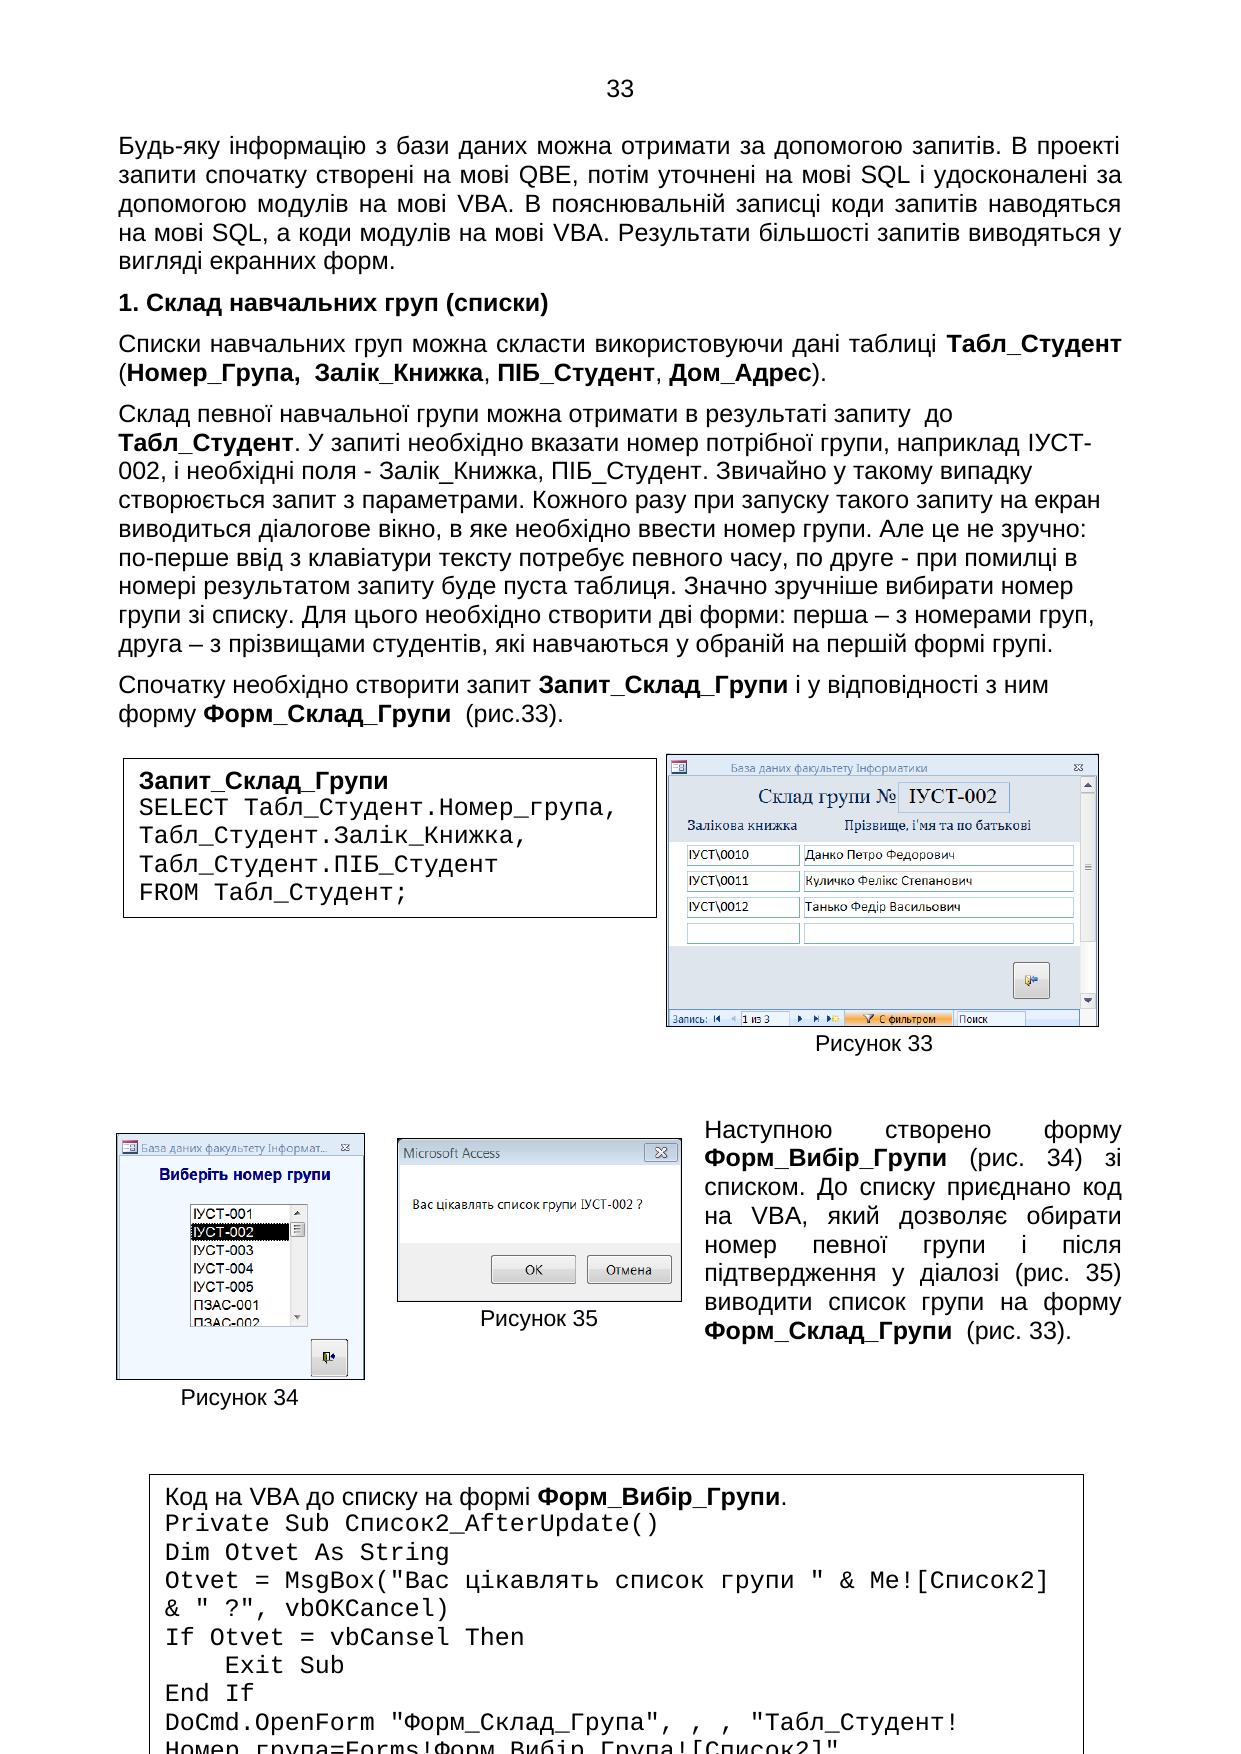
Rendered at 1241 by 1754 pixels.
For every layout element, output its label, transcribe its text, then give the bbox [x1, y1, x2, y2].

text Склад певної навчальної групи можна отримати в результаті запиту до Табл_Студент. У запиті необхідно вказати номер потрібної групи, наприклад ІУСТ-002, і необхідні поля - Залік_Книжка, ПІБ_Студент. Звичайно у такому випадку створюється запит з параметрами. Кожного разу при запуску такого запиту на екран виводиться діалогове вікно, в яке необхідно ввести номер групи. Але це не зручно: по-перше ввід з клавіатури тексту потребує певного часу, по друге - при помилці в номері результатом запиту буде пуста таблиця. Значно зручніше вибирати номер групи зі списку. Для цього необхідно створити дві форми: перша – з номерами груп, друга – з прізвищами студентів, які навчаються у обраній на першій формі групі. [118, 399, 1122, 658]
text Спочатку необхідно створити запит Запит_Склад_Групи і у відповідності з ним форму Форм_Склад_Групи (рис.33). [118, 670, 1122, 728]
text 1. Склад навчальних груп (списки) [118, 288, 1122, 316]
text Будь-яку інформацію з бази даних можна отримати за допомогою запитів. В проекті запити спочатку створені на мові QBE, потім уточнені на мові SQL і удосконалені за допомогою модулів на мові VBA. В пояснювальній записці коди запитів наводяться на мові SQL, а коди модулів на мові VBA. Результати більшості запитів виводяться у вигляді екранних форм. [118, 131, 1122, 275]
text Наступною створено форму Форм_Вибір_Групи (рис. 34) зі списком. До списку приєднано код на VBA, який дозволяє обирати номер певної групи і після підтвердження у діалозі (рис. 35) виводити список групи на форму Форм_Склад_Групи (рис. 33). [118, 1114, 1122, 1344]
text Списки навчальних груп можна скласти використовуючи дані таблиці Табл_Студент (Номер_Група, Залік_Книжка, ПІБ_Студент, Дом_Адрес). [118, 329, 1122, 386]
